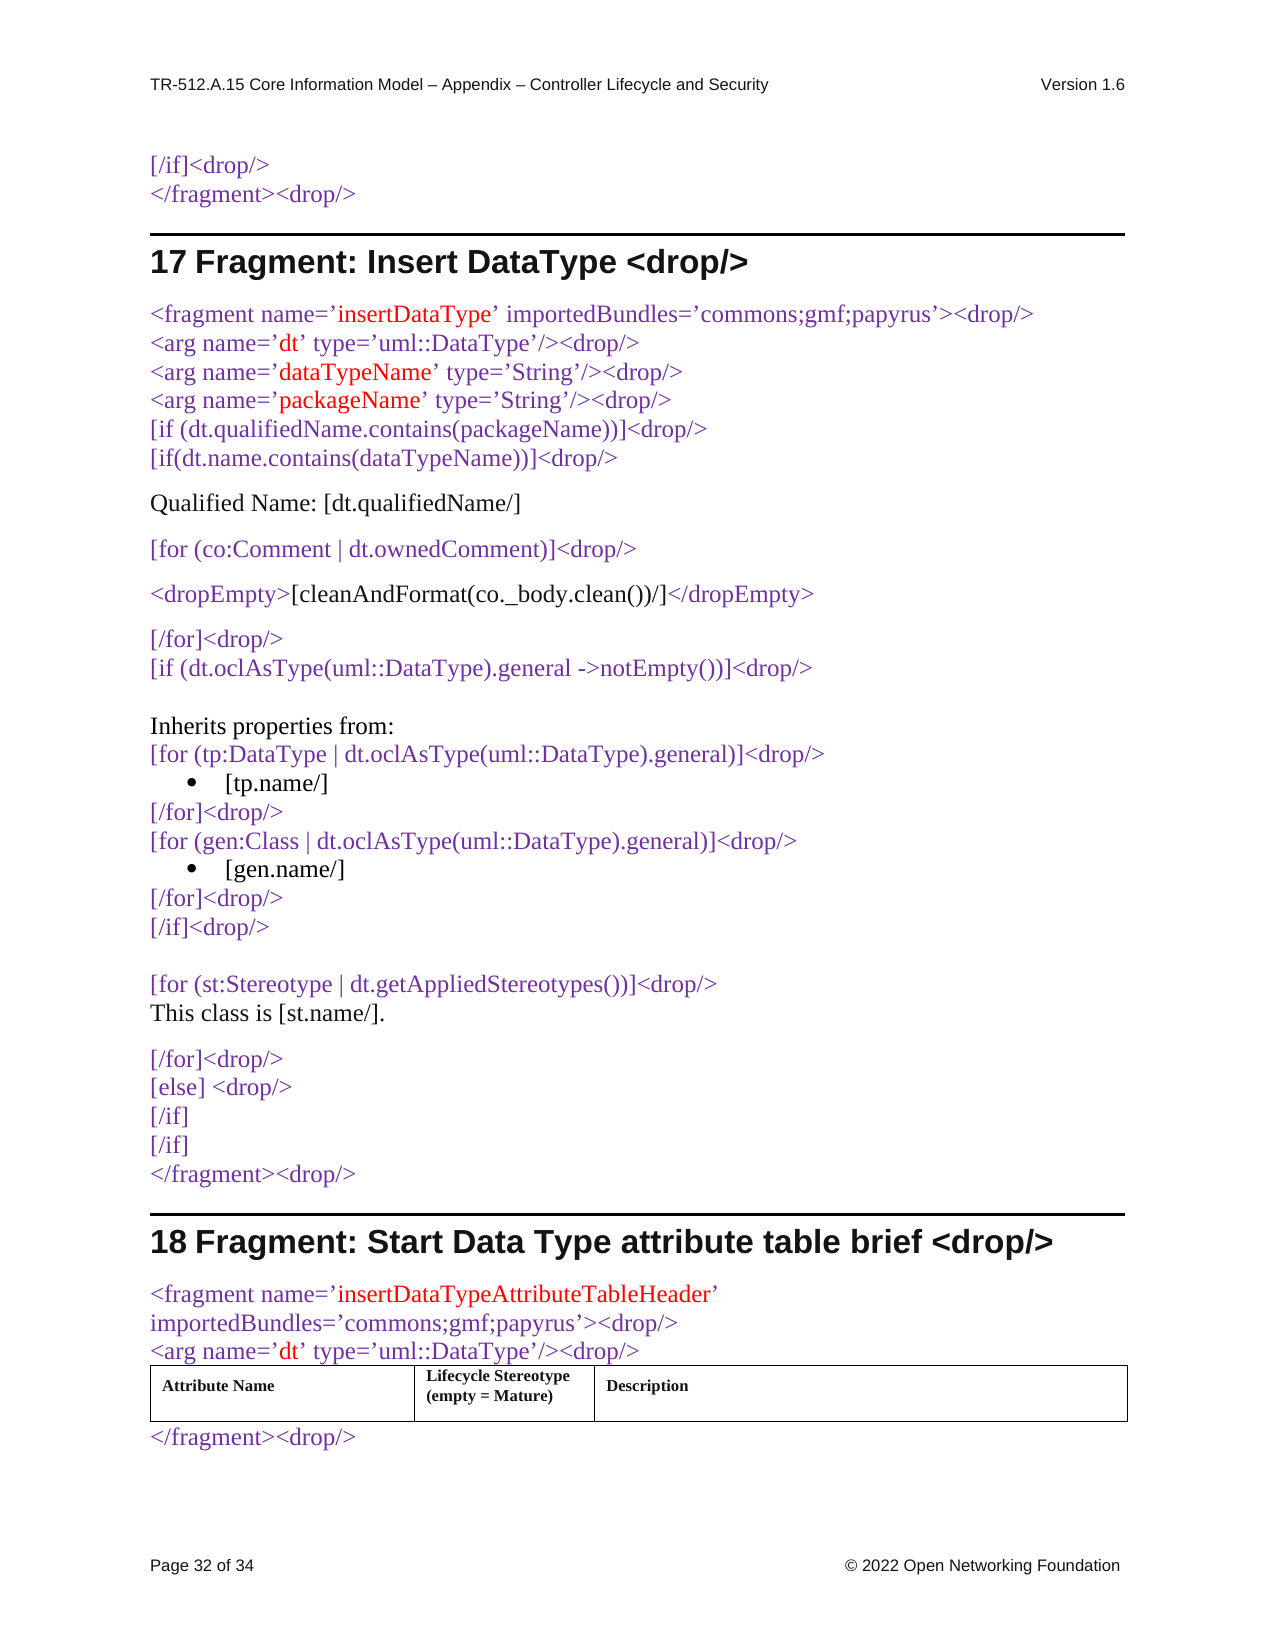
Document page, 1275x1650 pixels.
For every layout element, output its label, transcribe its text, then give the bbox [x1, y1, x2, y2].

text [for (co:Comment | dt.ownedComment)]<drop/> [150, 534, 1125, 562]
text <dropEmpty>[cleanAndFormat(co._body.clean())/]</dropEmpty> [150, 579, 1125, 608]
table_header Description [595, 1366, 1127, 1421]
subtitle Fragment: Start Data Type attribute table brief <drop/> [150, 1216, 1125, 1260]
text [/for]<drop/> [150, 883, 1125, 912]
text Inherits properties from: [150, 711, 1125, 739]
text <fragment name=’insertDataType’ importedBundles=’commons;gmf;papyrus’><drop/> <arg name=’dt’ type=’uml::DataType’/><drop/> <arg name=’dataTypeName’ type=’String’/><drop/> <arg name=’packageName’ type=’String’/><drop/> [if (dt.qualifiedName.contains(packageName))]<drop/> [if(dt.name.contains(dataTypeName))]<drop/> [150, 299, 1125, 472]
text </fragment><drop/> [150, 179, 1125, 207]
table_header Attribute Name [151, 1366, 414, 1421]
text </fragment><drop/> [150, 1422, 1125, 1451]
text [/if]<drop/> [150, 150, 1125, 179]
text [for (st:Stereotype | dt.getAppliedStereotypes())]<drop/> This class is [st.name/]. [150, 969, 1125, 1027]
table_header Lifecycle Stereotype (empty = Mature) [415, 1366, 594, 1421]
list [gen.name/] [187, 854, 1125, 883]
list [tp.name/] [187, 768, 1125, 797]
text [for (tp:DataType | dt.oclAsType(uml::DataType).general)]<drop/> [150, 739, 1125, 768]
text [for (gen:Class | dt.oclAsType(uml::DataType).general)]<drop/> [150, 826, 1125, 854]
text <fragment name=’insertDataTypeAttributeTableHeader’ importedBundles=’commons;gmf;papyrus’><drop/> <arg name=’dt’ type=’uml::DataType’/><drop/> [150, 1279, 1125, 1365]
subtitle Fragment: Insert DataType <drop/> [150, 236, 1125, 280]
text Qualified Name: [dt.qualifiedName/] [150, 488, 1125, 517]
text [/for]<drop/> [150, 797, 1125, 826]
text [/for]<drop/> [else] <drop/> [/if] [/if] </fragment><drop/> [150, 1044, 1125, 1187]
text [/if]<drop/> [150, 912, 1125, 941]
text [/for]<drop/> [if (dt.oclAsType(uml::DataType).general ->notEmpty())]<drop/> [150, 624, 1125, 682]
